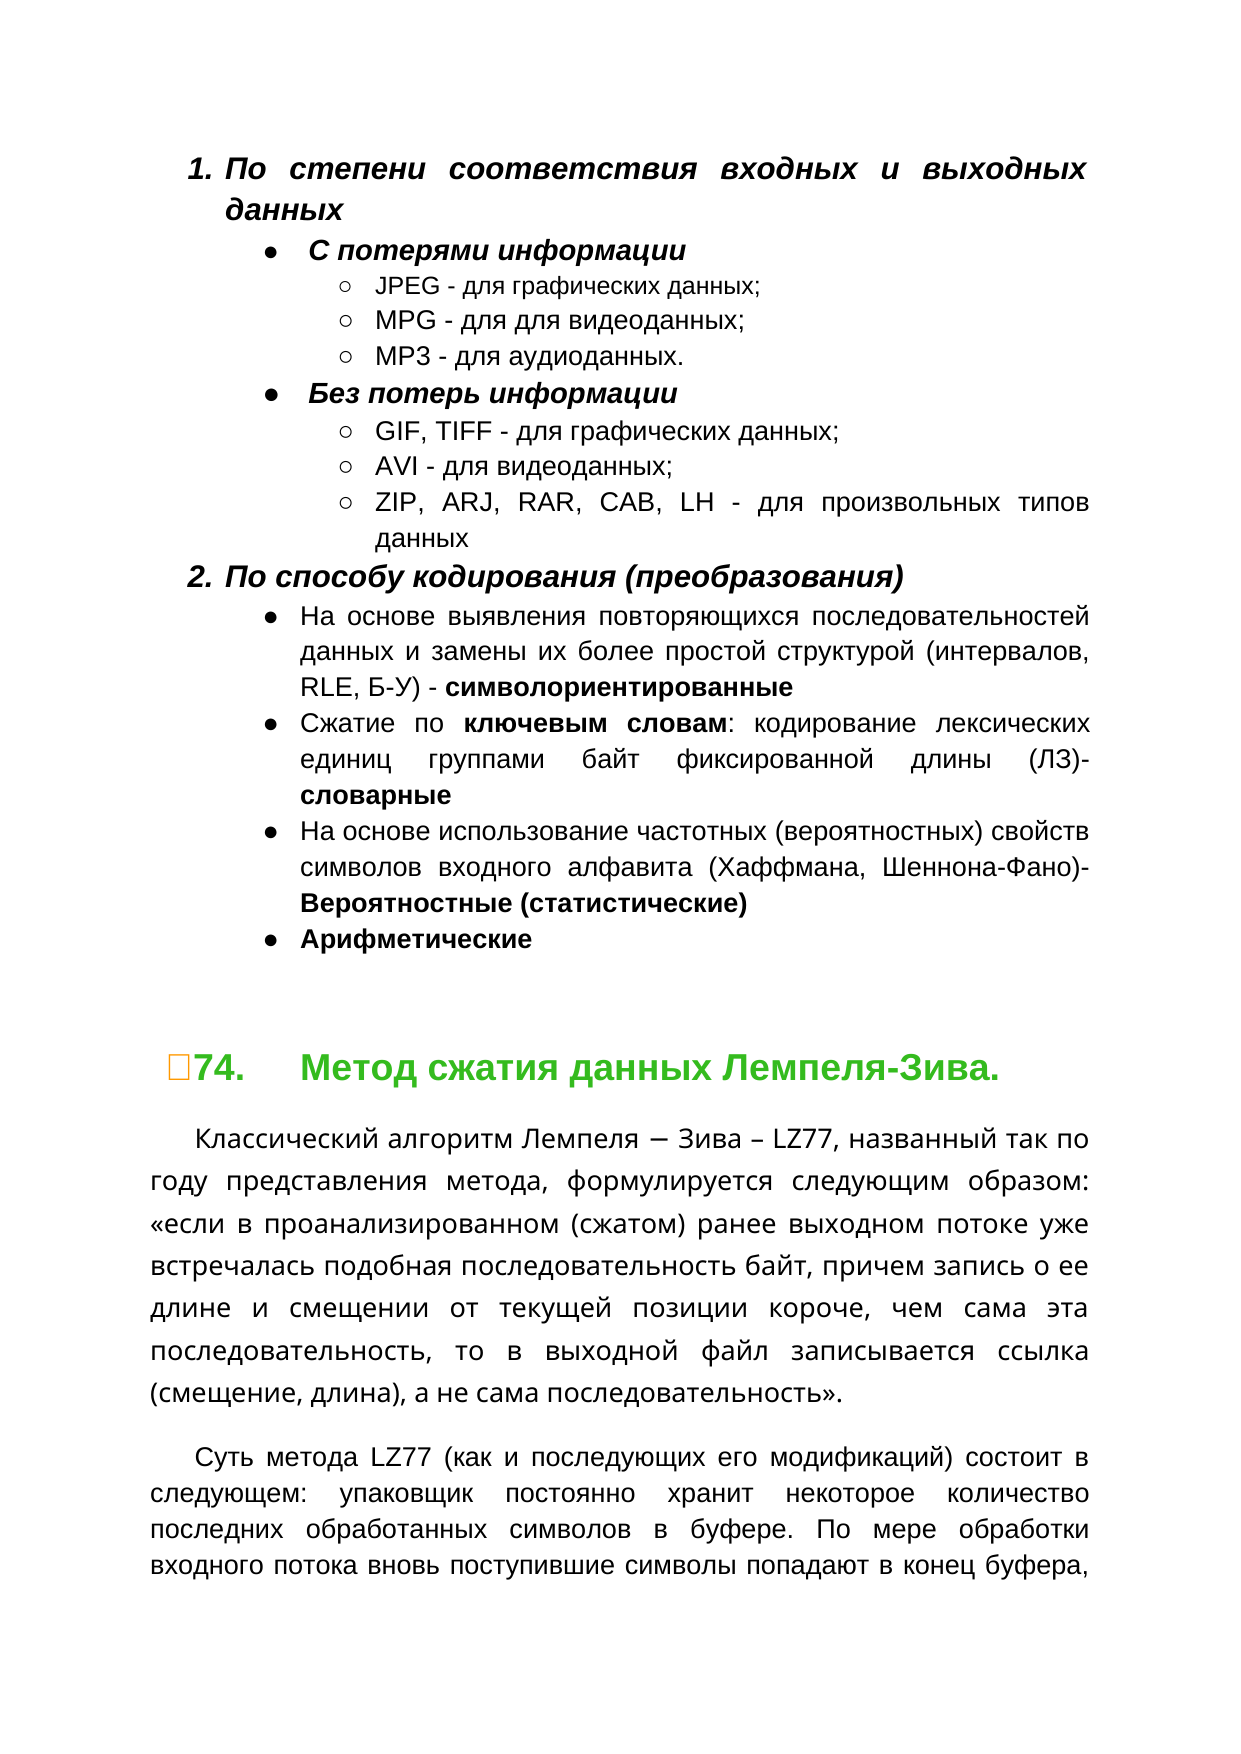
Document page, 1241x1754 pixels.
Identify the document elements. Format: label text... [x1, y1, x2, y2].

subtitle 💦74. Метод сжатия данных Лемпеля-Зива. [165, 1045, 1090, 1088]
list AVI - для видеоданных; [337, 450, 1090, 482]
list MP3 - для аудиоданных. [337, 340, 1090, 371]
list По степени соответствия входных и выходных данных [187, 150, 1090, 227]
text Классический алгоритм Лемпеля − Зива – LZ77, названный так по году представления метода, формулируется следующим образом: «если в проанализированном (сжатом) ранее выходном потоке уже встречалась подобная последовательность байт, причем запись о ее длине и смещении от текущей позиции короче, чем сама эта последовательность, то в выходной файл записывается ссылка (смещение, длина), а не сама последовательность». [150, 1119, 1090, 1411]
list JPEG - для графических данных; [337, 271, 1090, 300]
list На основе выявления повторяющихся последовательностей данных и замены их более простой структурой (интервалов, RLE, Б-У) - символориентированные [262, 599, 1090, 703]
list Арифметические [262, 923, 1090, 954]
list Сжатие по ключевым словам: кодирование лексических единиц группами байт фиксированной длины (ЛЗ)- словарные [262, 707, 1090, 810]
list По способу кодирования (преобразования) [187, 558, 1090, 594]
list MPG - для для видеоданных; [337, 304, 1090, 335]
list На основе использование частотных (вероятностных) свойств символов входного алфавита (Хаффмана, Шеннона-Фано)- Вероятностные (статистические) [262, 815, 1090, 918]
list Без потерь информации [262, 376, 1090, 409]
list С потерями информации [262, 232, 1090, 266]
list ZIP, ARJ, RAR, CAB, LH - для произвольных типов данных [337, 486, 1090, 553]
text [150, 1441, 1090, 1580]
list GIF, TIFF - для графических данных; [337, 414, 1090, 446]
